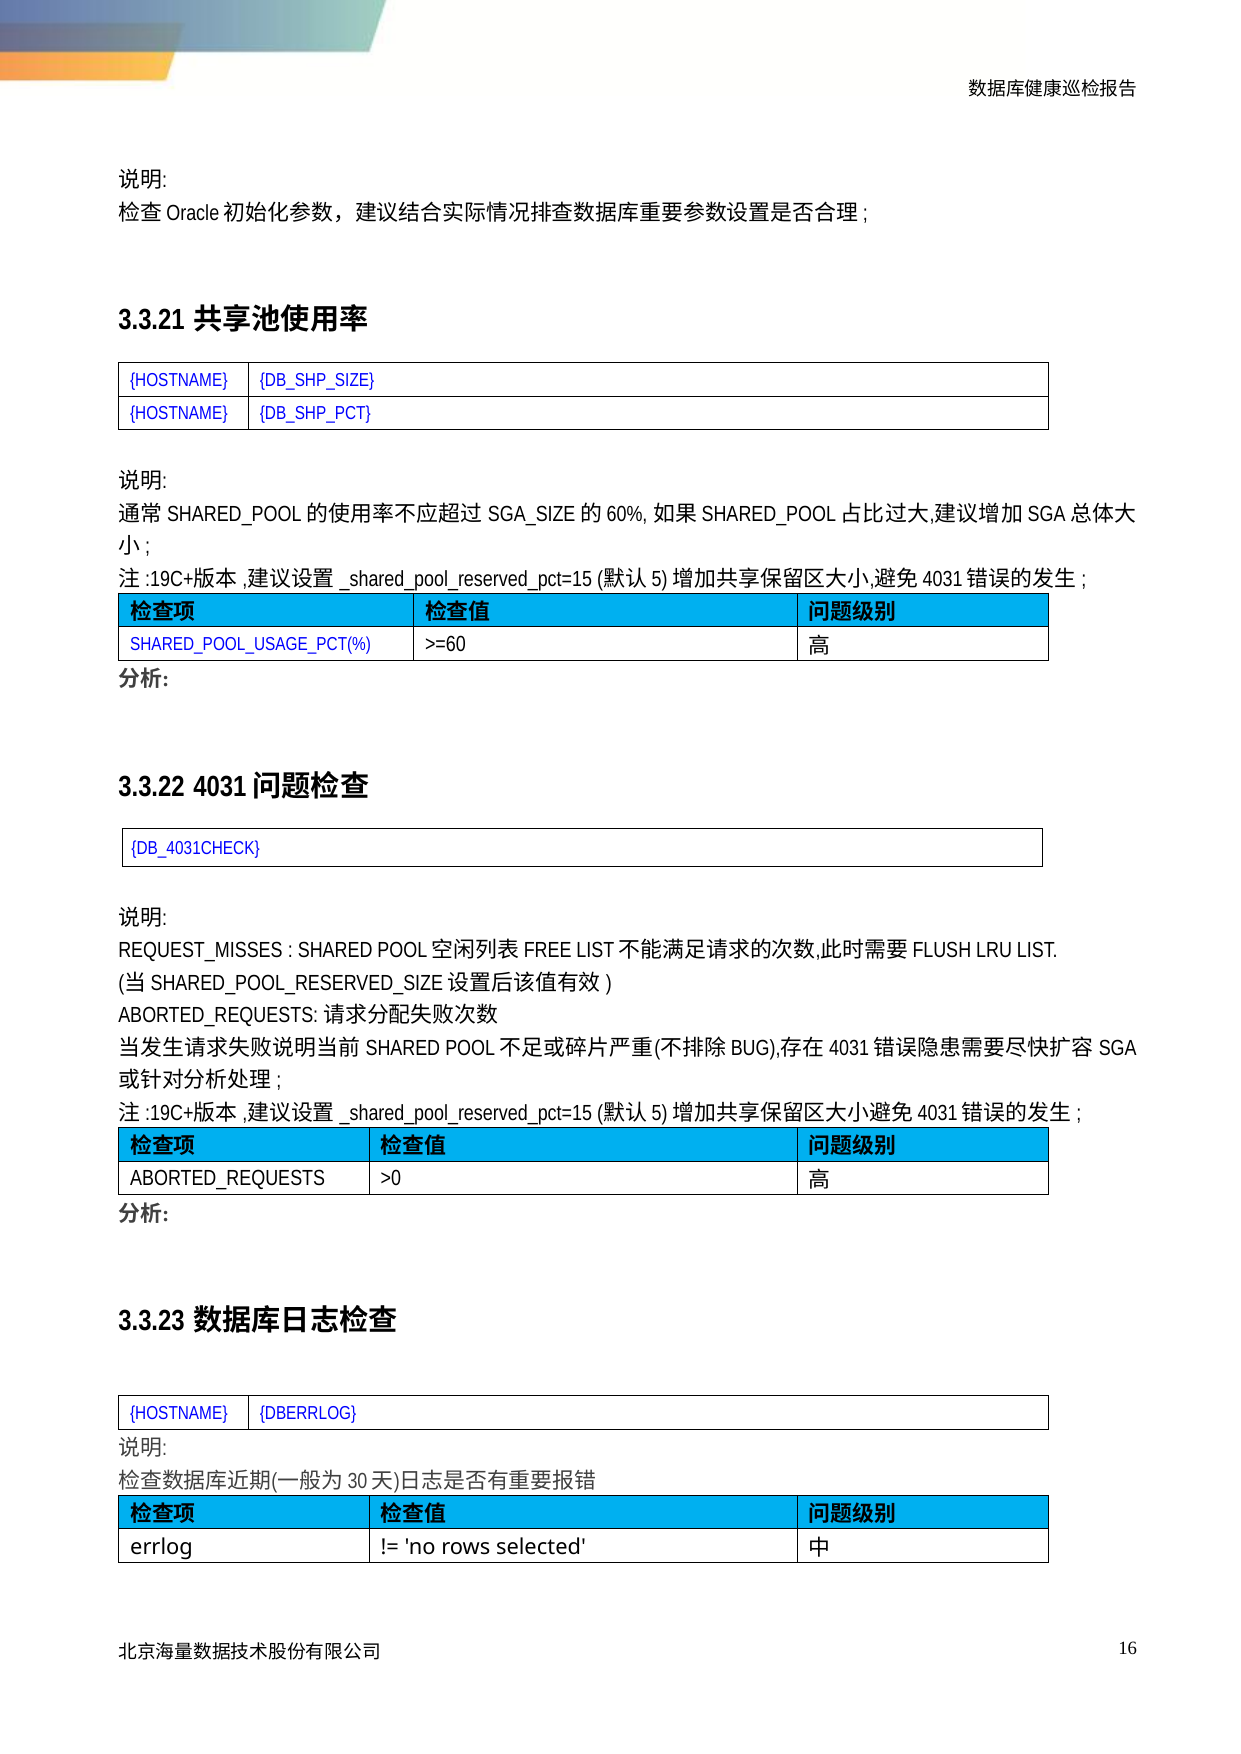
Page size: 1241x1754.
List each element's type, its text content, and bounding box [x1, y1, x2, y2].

text 数据库日志检查 [118, 1285, 1137, 1350]
text 分析: [118, 1195, 1137, 1228]
text 通常SHARED_POOL的使用率不应超过SGA_SIZE的60%, 如果SHARED_POOL占比过大,建议增加SGA总体大小 ; [118, 495, 1137, 560]
table_cell >=60 [414, 627, 797, 660]
table_header 检查项 [119, 1128, 369, 1161]
text 说明: [118, 463, 1137, 495]
table_header 检查值 [414, 594, 797, 626]
table_header {HOSTNAME} [119, 1396, 248, 1429]
text ABORTED_REQUESTS: 请求分配失败次数 [118, 997, 1137, 1029]
table_header {HOSTNAME} [119, 363, 248, 396]
table_cell ABORTED_REQUESTS [119, 1162, 369, 1194]
text {DB_4031CHECK} [123, 829, 1042, 866]
text 说明: [118, 162, 1137, 194]
table_header 问题级别 [798, 1496, 1048, 1528]
table_cell {DB_SHP_PCT} [249, 397, 1048, 429]
table_cell 高 [798, 627, 1048, 660]
table_header 问题级别 [798, 1128, 1048, 1161]
table_header 检查值 [370, 1128, 797, 1161]
text 共享池使用率 [118, 284, 1137, 349]
text 当发生请求失败说明当前SHARED POOL不足或碎片严重(不排除BUG),存在4031错误隐患需要尽快扩容SGA或针对分析处理 ; [118, 1029, 1137, 1094]
text REQUEST_MISSES : SHARED POOL空闲列表FREE LIST不能满足请求的次数,此时需要FLUSH LRU LIST. [118, 932, 1137, 964]
text 注 :19C+版本 ,建议设置 _shared_pool_reserved_pct=15 (默认5) 增加共享保留区大小,避免4031错误的发生 ; [118, 560, 1137, 593]
table_cell {HOSTNAME} [119, 397, 248, 429]
picture [994, 88, 999, 96]
table_header {DBERRLOG} [249, 1396, 1048, 1429]
text 说明: [118, 1430, 1137, 1462]
text (当SHARED_POOL_RESERVED_SIZE设置后该值有效 ) [118, 964, 1137, 997]
table_header {DB_SHP_SIZE} [249, 363, 1048, 396]
table_cell 高 [798, 1162, 1048, 1194]
table_header 检查值 [370, 1496, 797, 1528]
table_cell 中 [798, 1529, 1048, 1562]
table_cell errlog [119, 1529, 369, 1562]
text 检查Oracle初始化参数，建议结合实际情况排查数据库重要参数设置是否合理 ; [118, 194, 1137, 227]
text 说明: [118, 899, 1137, 932]
table_cell SHARED_POOL_USAGE_PCT(%) [119, 627, 413, 660]
table_cell >0 [370, 1162, 797, 1194]
table_cell != 'no rows selected' [370, 1529, 797, 1562]
text 4031问题检查 [118, 751, 1137, 816]
text 注 :19C+版本 ,建议设置 _shared_pool_reserved_pct=15 (默认5) 增加共享保留区大小避免4031错误的发生 ; [118, 1094, 1137, 1127]
text 检查数据库近期(一般为30天)日志是否有重要报错 [118, 1462, 1137, 1495]
table_header 检查项 [119, 594, 413, 626]
table_header 检查项 [119, 1496, 369, 1528]
table_header 问题级别 [798, 594, 1048, 626]
picture [0, 0, 1026, 96]
text 分析: [118, 661, 1137, 693]
